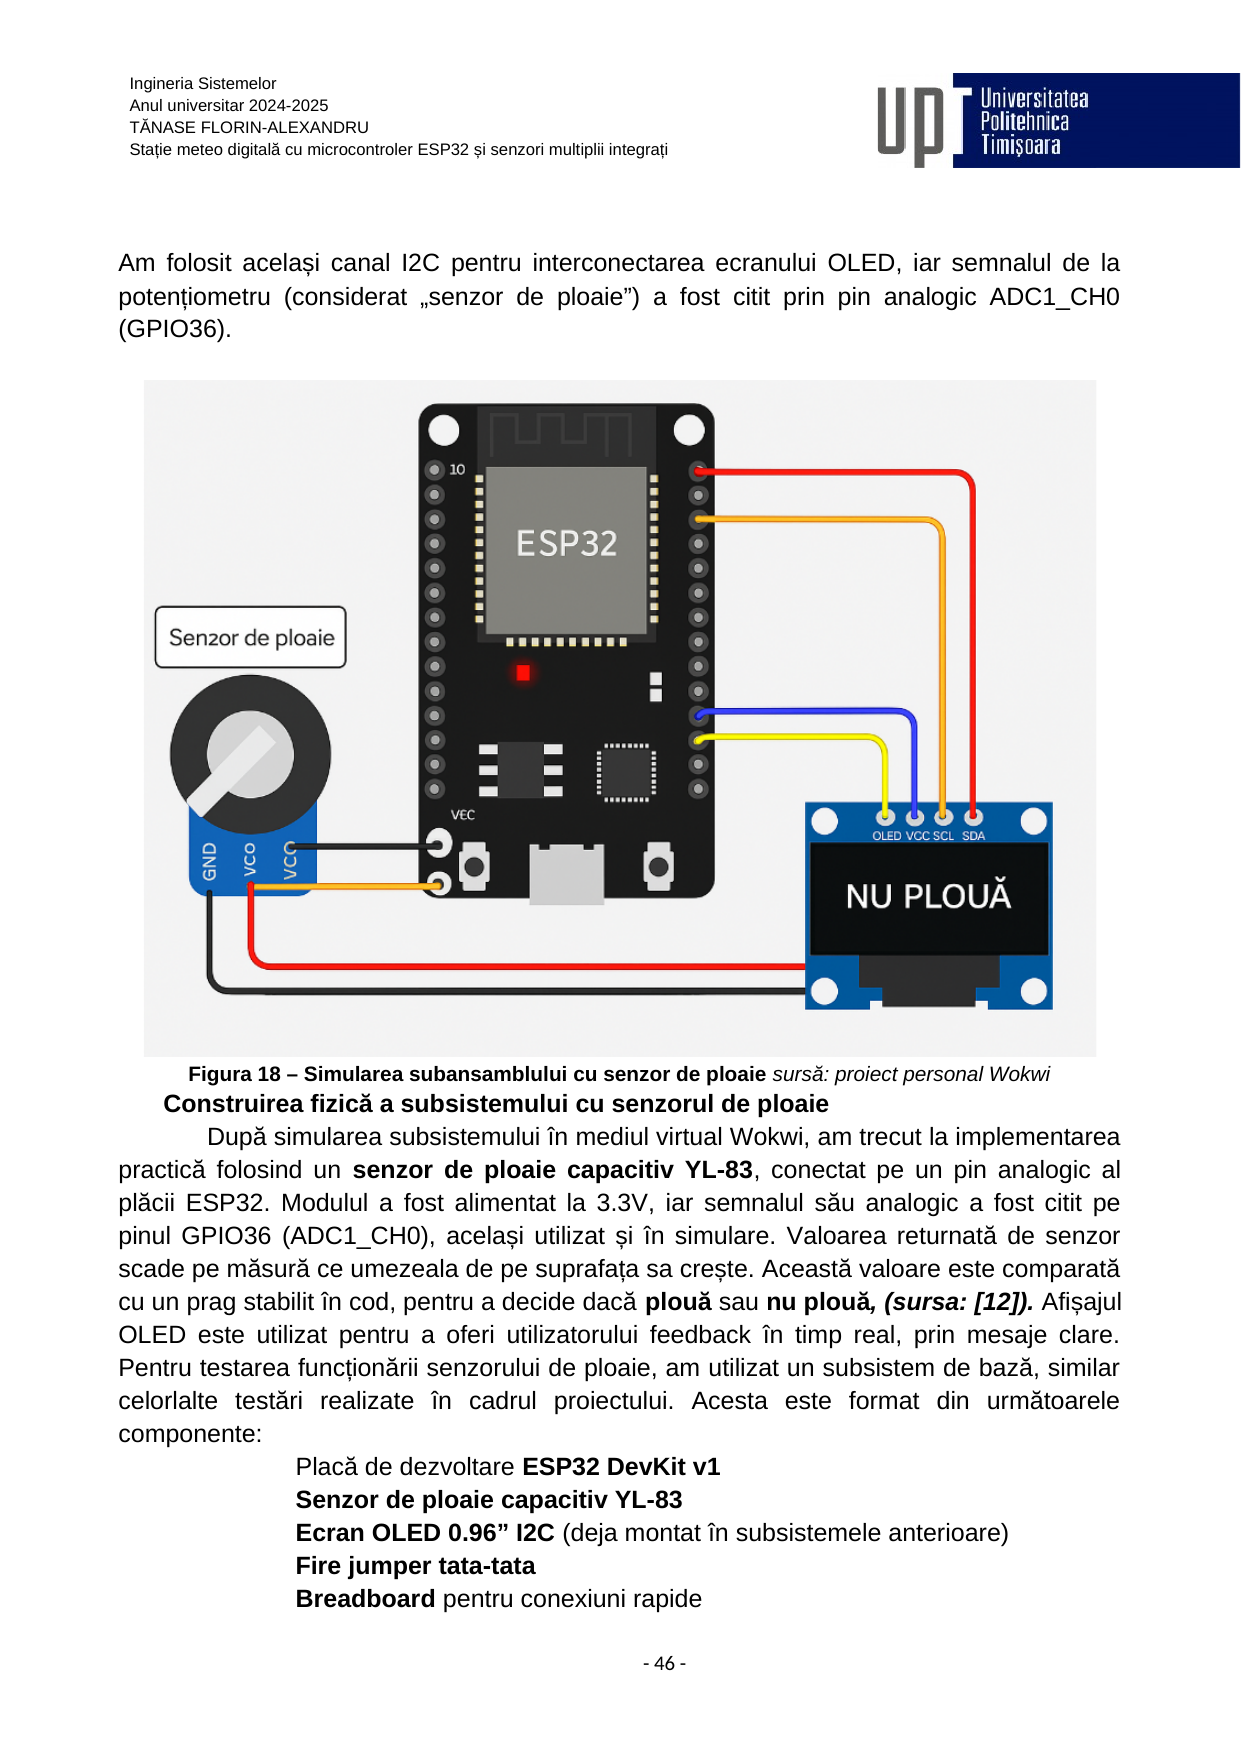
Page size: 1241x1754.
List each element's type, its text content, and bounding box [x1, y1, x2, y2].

text Fire jumper tata-tata [207, 1551, 1122, 1580]
text Figura 18 – Simularea subansamblului cu senzor de ploaie sursă: proiect personal Wokwi [118, 1061, 1122, 1085]
text Am folosit același canal I2C pentru interconectarea ecranului OLED, iar semnalul de la potențiometru (considerat „senzor de ploaie”) a fost citit prin pin analogic ADC1_CH0 (GPIO36). [118, 248, 1122, 343]
text Breadboard pentru conexiuni rapide [207, 1584, 1122, 1613]
text Construirea fizică a subsistemului cu senzorul de ploaie [118, 1089, 1122, 1118]
picture [143, 380, 1097, 1057]
text Senzor de ploaie capacitiv YL-83 [207, 1485, 1122, 1514]
text După simularea subsistemului în mediul virtual Wokwi, am trecut la implementarea practică folosind un senzor de ploaie capacitiv YL-83, conectat pe un pin analogic al plăcii ESP32. Modulul a fost alimentat la 3.3V, iar semnalul său analogic a fost citit pe pinul GPIO36 (ADC1_CH0), același utilizat și în simulare. Valoarea returnată de senzor scade pe măsură ce umezeala de pe suprafața sa crește. Această valoare este comparată cu un prag stabilit în cod, pentru a decide dacă plouă sau nu plouă, (sursa: [12]). Afișajul OLED este utilizat pentru a oferi utilizatorului feedback în timp real, prin mesaje clare. Pentru testarea funcționării senzorului de ploaie, am utilizat un subsistem de bază, similar celorlalte testări realizate în cadrul proiectului. Acesta este format din următoarele componente: [118, 1122, 1122, 1448]
text Ecran OLED 0.96” I2C (deja montat în subsistemele anterioare) [207, 1518, 1122, 1547]
text Placă de dezvoltare ESP32 DevKit v1 [207, 1452, 1122, 1481]
picture [877, 73, 1241, 168]
